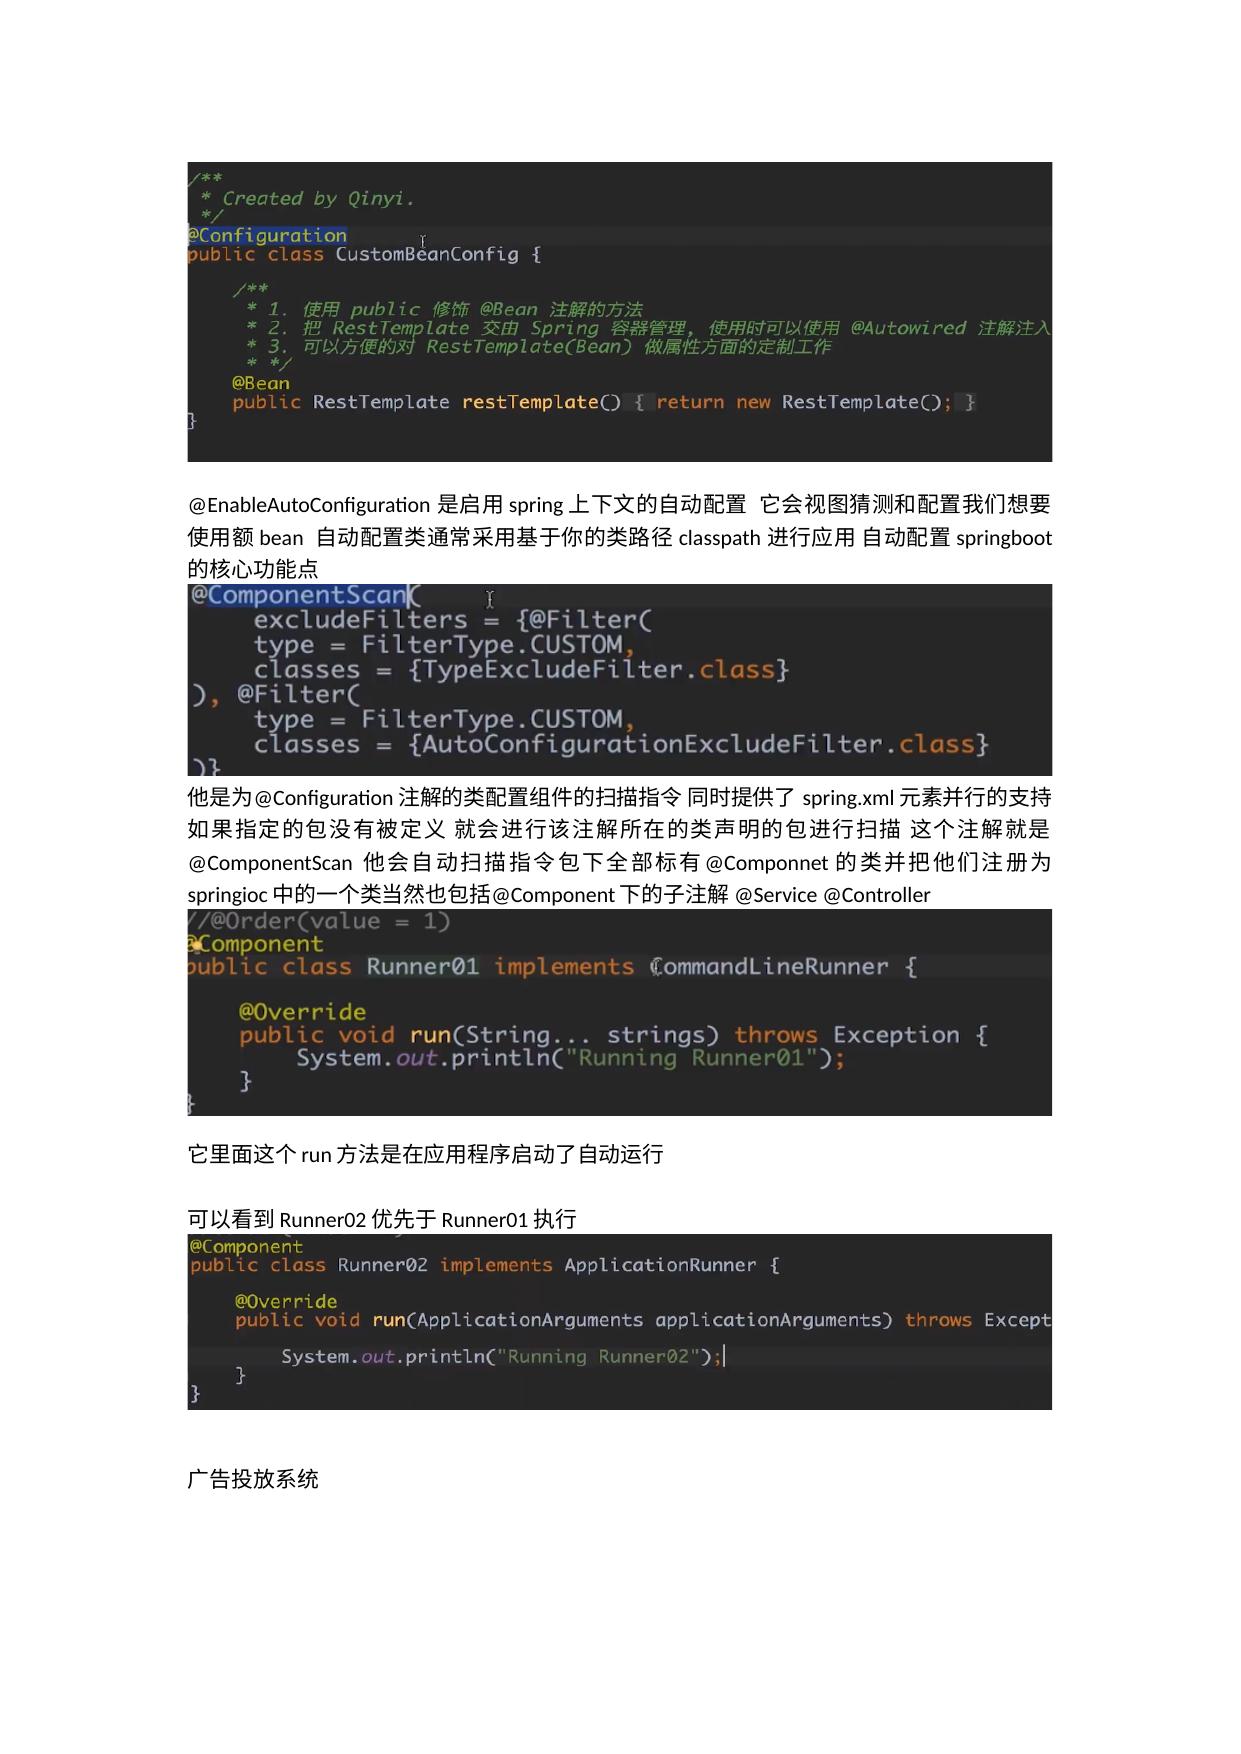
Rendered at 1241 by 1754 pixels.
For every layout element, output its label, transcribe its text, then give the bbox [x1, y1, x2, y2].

text 他是为@Configuration注解的类配置组件的扫描指令 同时提供了spring.xml元素并行的支持如果指定的包没有被定义 就会进行该注解所在的类声明的包进行扫描 这个注解就是@ComponentScan 他会自动扫描指令包下全部标有@Componnet的类并把他们注册为springioc中的一个类当然也包括@Component下的子注解 @Service @Controller [187, 779, 1053, 909]
text 广告投放系统 [187, 1462, 1053, 1494]
picture [187, 584, 1053, 776]
text 它里面这个run方法是在应用程序启动了自动运行 [187, 1137, 1053, 1169]
text @EnableAutoConfiguration 是启用spring上下文的自动配置 它会视图猜测和配置我们想要使用额bean 自动配置类通常采用基于你的类路径classpath 进行应用 自动配置springboot的核心功能点 [187, 487, 1053, 584]
text 可以看到Runner02 优先于Runner01执行 [187, 1202, 1053, 1234]
picture [187, 909, 1053, 1116]
picture [187, 1234, 1053, 1410]
picture [187, 162, 1053, 462]
